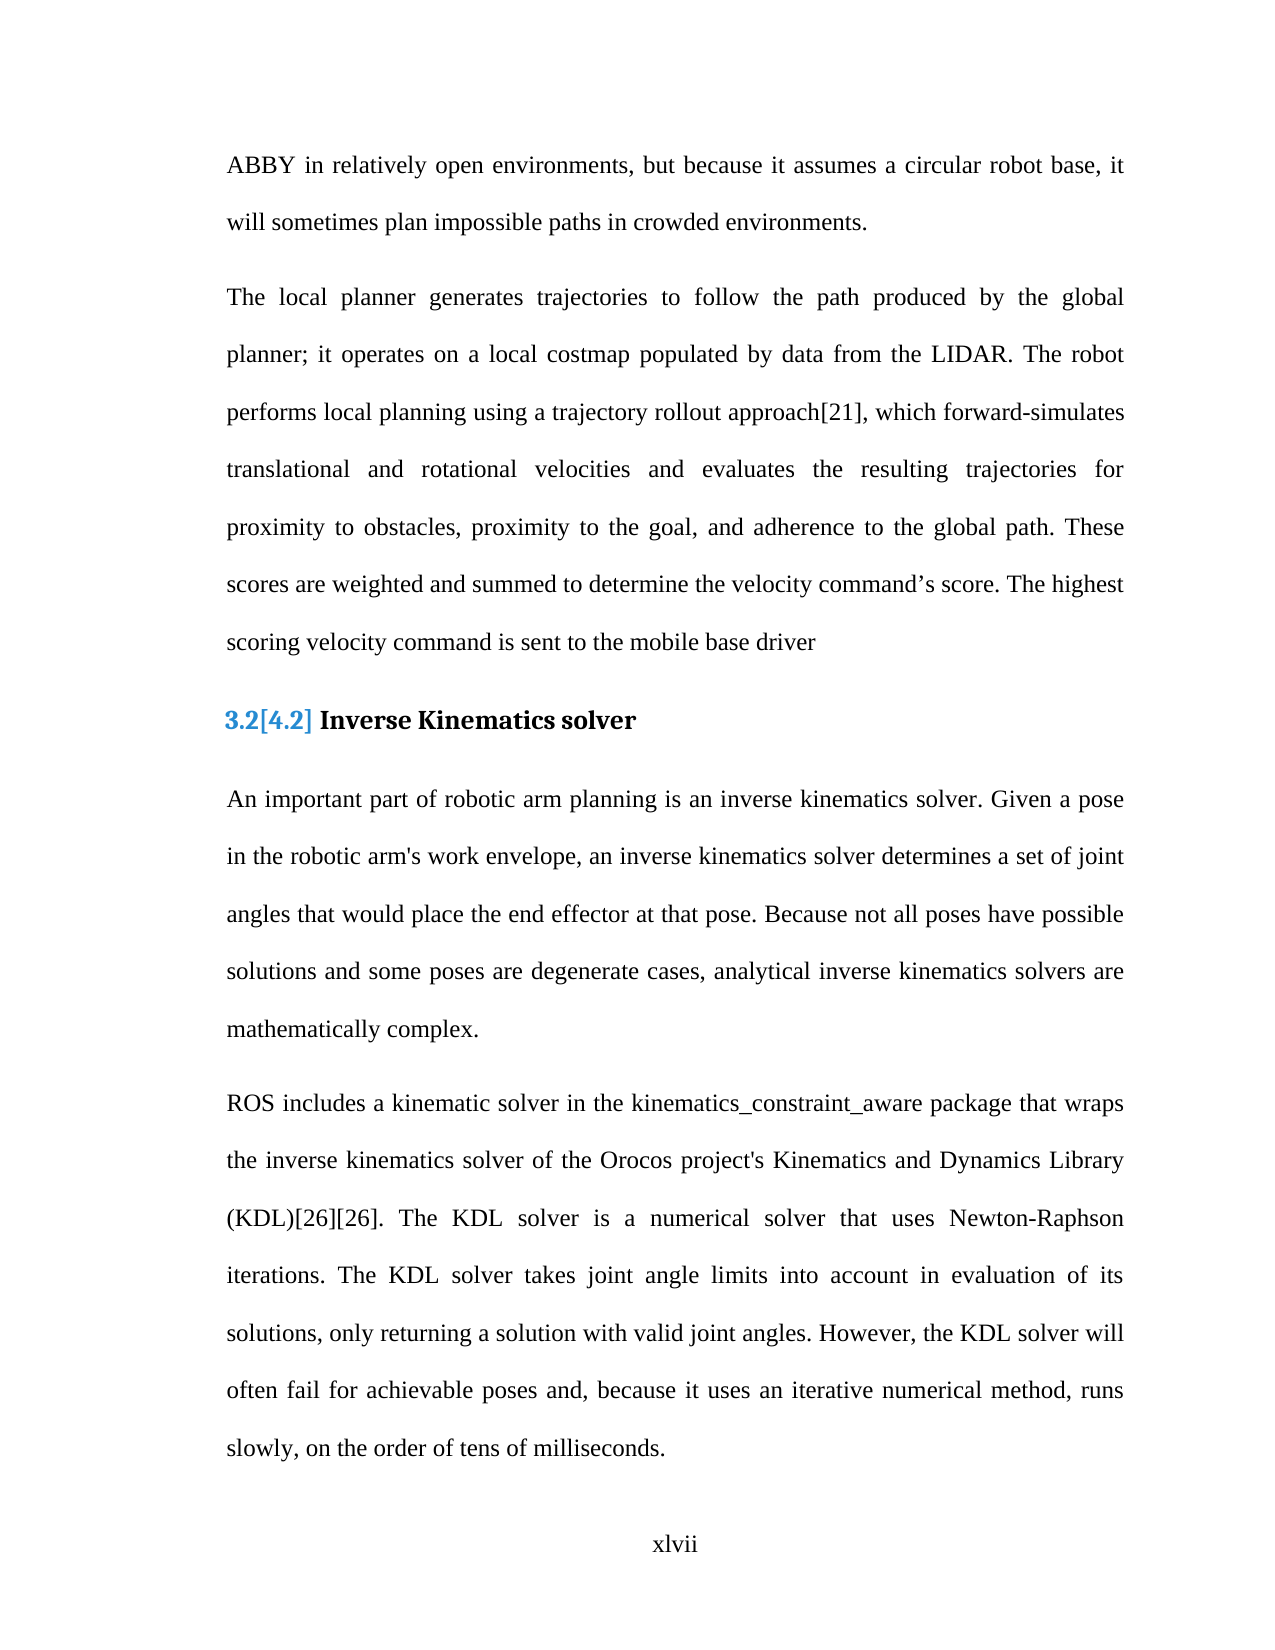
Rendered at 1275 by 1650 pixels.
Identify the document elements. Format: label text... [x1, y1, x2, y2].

text The local planner generates trajectories to follow the path produced by the global planner; it operates on a local costmap populated by data from the LIDAR. The robot performs local planning using a trajectory rollout approach[21], which forward-simulates translational and rotational velocities and evaluates the resulting trajectories for proximity to obstacles, proximity to the goal, and adherence to the global path. These scores are weighted and summed to determine the velocity command’s score. The highest scoring velocity command is sent to the mobile base driver [226, 282, 1125, 655]
text An important part of robotic arm planning is an inverse kinematics solver. Given a pose in the robotic arm's work envelope, an inverse kinematics solver determines a set of joint angles that would place the end effector at that pose. Because not all poses have possible solutions and some poses are degenerate cases, analytical inverse kinematics solvers are mathematically complex. [226, 784, 1125, 1043]
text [226, 150, 1125, 236]
text ROS includes a kinematic solver in the kinematics_constraint_aware package that wraps the inverse kinematics solver of the Orocos project's Kinematics and Dynamics Library (KDL)[26][26]. The KDL solver is a numerical solver that uses Newton-Raphson iterations. The KDL solver takes joint angle limits into account in evaluation of its solutions, only returning a solution with valid joint angles. However, the KDL solver will often fail for achievable poses and, because it uses an iterative numerical method, runs slowly, on the order of tens of milliseconds. [226, 1088, 1125, 1462]
subtitle Inverse Kinematics solver [225, 705, 1125, 736]
